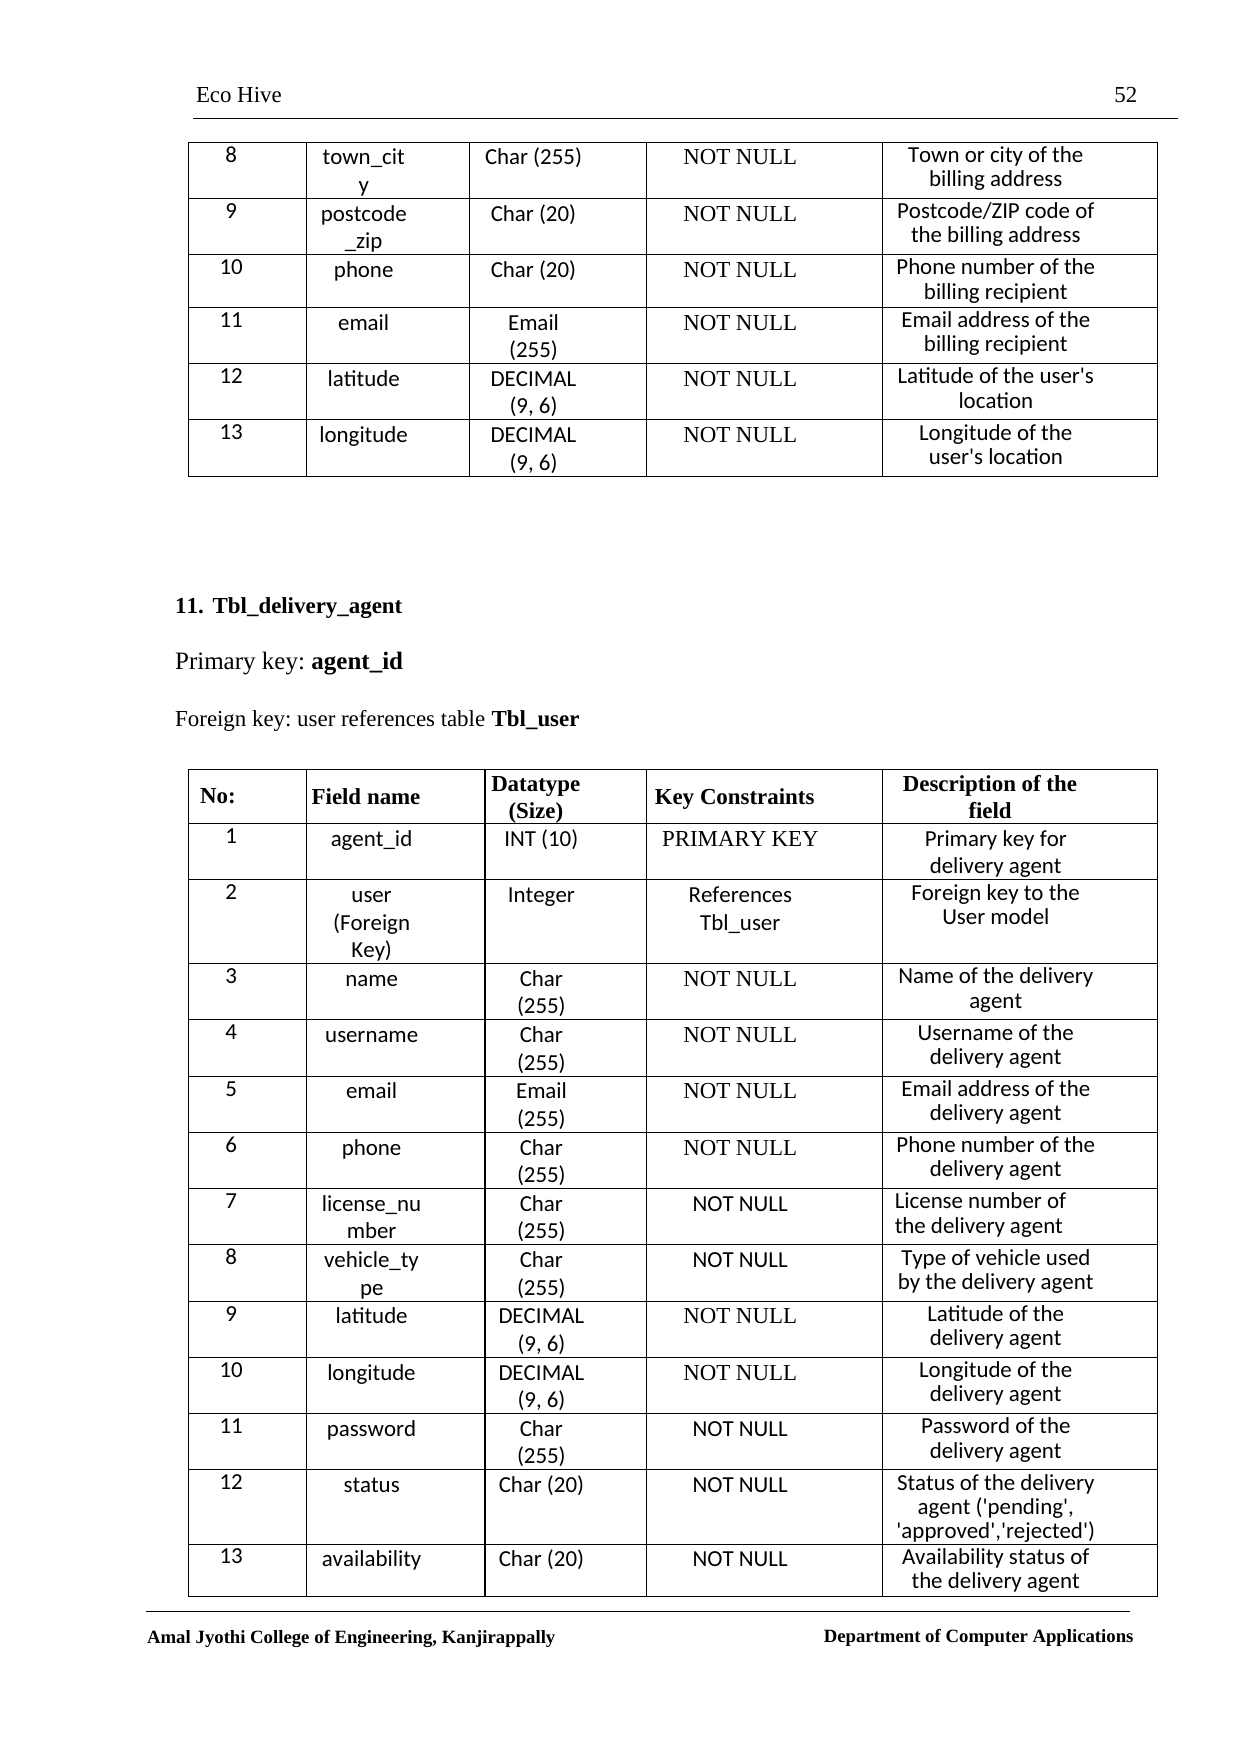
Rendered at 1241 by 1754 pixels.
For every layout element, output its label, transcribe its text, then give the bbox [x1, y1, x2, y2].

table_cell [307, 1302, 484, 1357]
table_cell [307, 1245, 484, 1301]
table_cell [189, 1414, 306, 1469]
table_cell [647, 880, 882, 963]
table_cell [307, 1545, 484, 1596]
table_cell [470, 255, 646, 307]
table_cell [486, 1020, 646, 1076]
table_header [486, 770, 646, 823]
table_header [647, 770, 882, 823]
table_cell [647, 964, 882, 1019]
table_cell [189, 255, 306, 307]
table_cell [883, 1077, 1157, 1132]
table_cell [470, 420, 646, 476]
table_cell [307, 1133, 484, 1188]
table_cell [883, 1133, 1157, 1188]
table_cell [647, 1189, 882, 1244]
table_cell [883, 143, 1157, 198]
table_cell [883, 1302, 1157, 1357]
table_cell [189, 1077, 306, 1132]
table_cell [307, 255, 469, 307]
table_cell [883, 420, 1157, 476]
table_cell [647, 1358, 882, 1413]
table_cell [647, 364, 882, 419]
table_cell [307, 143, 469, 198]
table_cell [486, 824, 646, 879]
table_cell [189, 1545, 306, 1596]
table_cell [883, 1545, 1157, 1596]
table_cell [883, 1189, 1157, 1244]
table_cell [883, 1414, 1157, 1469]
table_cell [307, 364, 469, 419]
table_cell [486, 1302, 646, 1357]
list Tbl_delivery_agent [175, 592, 1102, 618]
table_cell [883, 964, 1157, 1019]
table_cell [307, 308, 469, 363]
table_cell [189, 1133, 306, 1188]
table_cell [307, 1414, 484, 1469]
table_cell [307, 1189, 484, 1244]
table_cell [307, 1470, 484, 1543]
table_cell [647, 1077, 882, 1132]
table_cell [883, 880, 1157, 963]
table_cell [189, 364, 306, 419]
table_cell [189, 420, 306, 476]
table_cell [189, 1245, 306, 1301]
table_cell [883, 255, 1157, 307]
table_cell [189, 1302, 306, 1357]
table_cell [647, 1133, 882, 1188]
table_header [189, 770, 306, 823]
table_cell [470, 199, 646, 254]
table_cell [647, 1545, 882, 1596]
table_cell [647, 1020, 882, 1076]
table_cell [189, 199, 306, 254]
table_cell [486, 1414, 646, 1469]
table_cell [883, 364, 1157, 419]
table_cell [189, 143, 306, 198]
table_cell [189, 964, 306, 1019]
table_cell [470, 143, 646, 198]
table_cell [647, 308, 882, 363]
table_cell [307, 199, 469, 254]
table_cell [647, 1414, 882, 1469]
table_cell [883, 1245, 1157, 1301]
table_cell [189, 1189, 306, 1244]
text Foreign key: user references table Tbl_user [175, 705, 1102, 731]
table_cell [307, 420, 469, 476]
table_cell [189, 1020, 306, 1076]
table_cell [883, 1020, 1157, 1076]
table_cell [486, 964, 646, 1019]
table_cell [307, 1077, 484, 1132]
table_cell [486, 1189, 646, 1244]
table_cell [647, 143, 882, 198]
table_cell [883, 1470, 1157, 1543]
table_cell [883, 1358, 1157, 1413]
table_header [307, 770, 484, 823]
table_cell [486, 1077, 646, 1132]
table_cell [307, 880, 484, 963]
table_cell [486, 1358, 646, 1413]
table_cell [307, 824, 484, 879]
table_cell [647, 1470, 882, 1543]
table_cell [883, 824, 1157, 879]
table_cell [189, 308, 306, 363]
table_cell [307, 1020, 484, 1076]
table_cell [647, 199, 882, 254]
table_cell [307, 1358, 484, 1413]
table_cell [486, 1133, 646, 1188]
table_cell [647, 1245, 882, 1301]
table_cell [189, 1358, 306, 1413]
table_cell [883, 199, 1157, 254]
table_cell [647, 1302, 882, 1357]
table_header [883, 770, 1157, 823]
text Primary key: agent_id [175, 646, 1102, 674]
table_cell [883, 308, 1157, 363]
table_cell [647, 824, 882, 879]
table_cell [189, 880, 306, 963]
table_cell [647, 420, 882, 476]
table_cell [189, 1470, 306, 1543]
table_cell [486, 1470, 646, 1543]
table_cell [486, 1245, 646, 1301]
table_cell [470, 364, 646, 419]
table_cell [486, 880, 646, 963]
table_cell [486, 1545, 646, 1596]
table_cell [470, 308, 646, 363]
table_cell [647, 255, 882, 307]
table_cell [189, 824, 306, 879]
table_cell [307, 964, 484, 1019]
